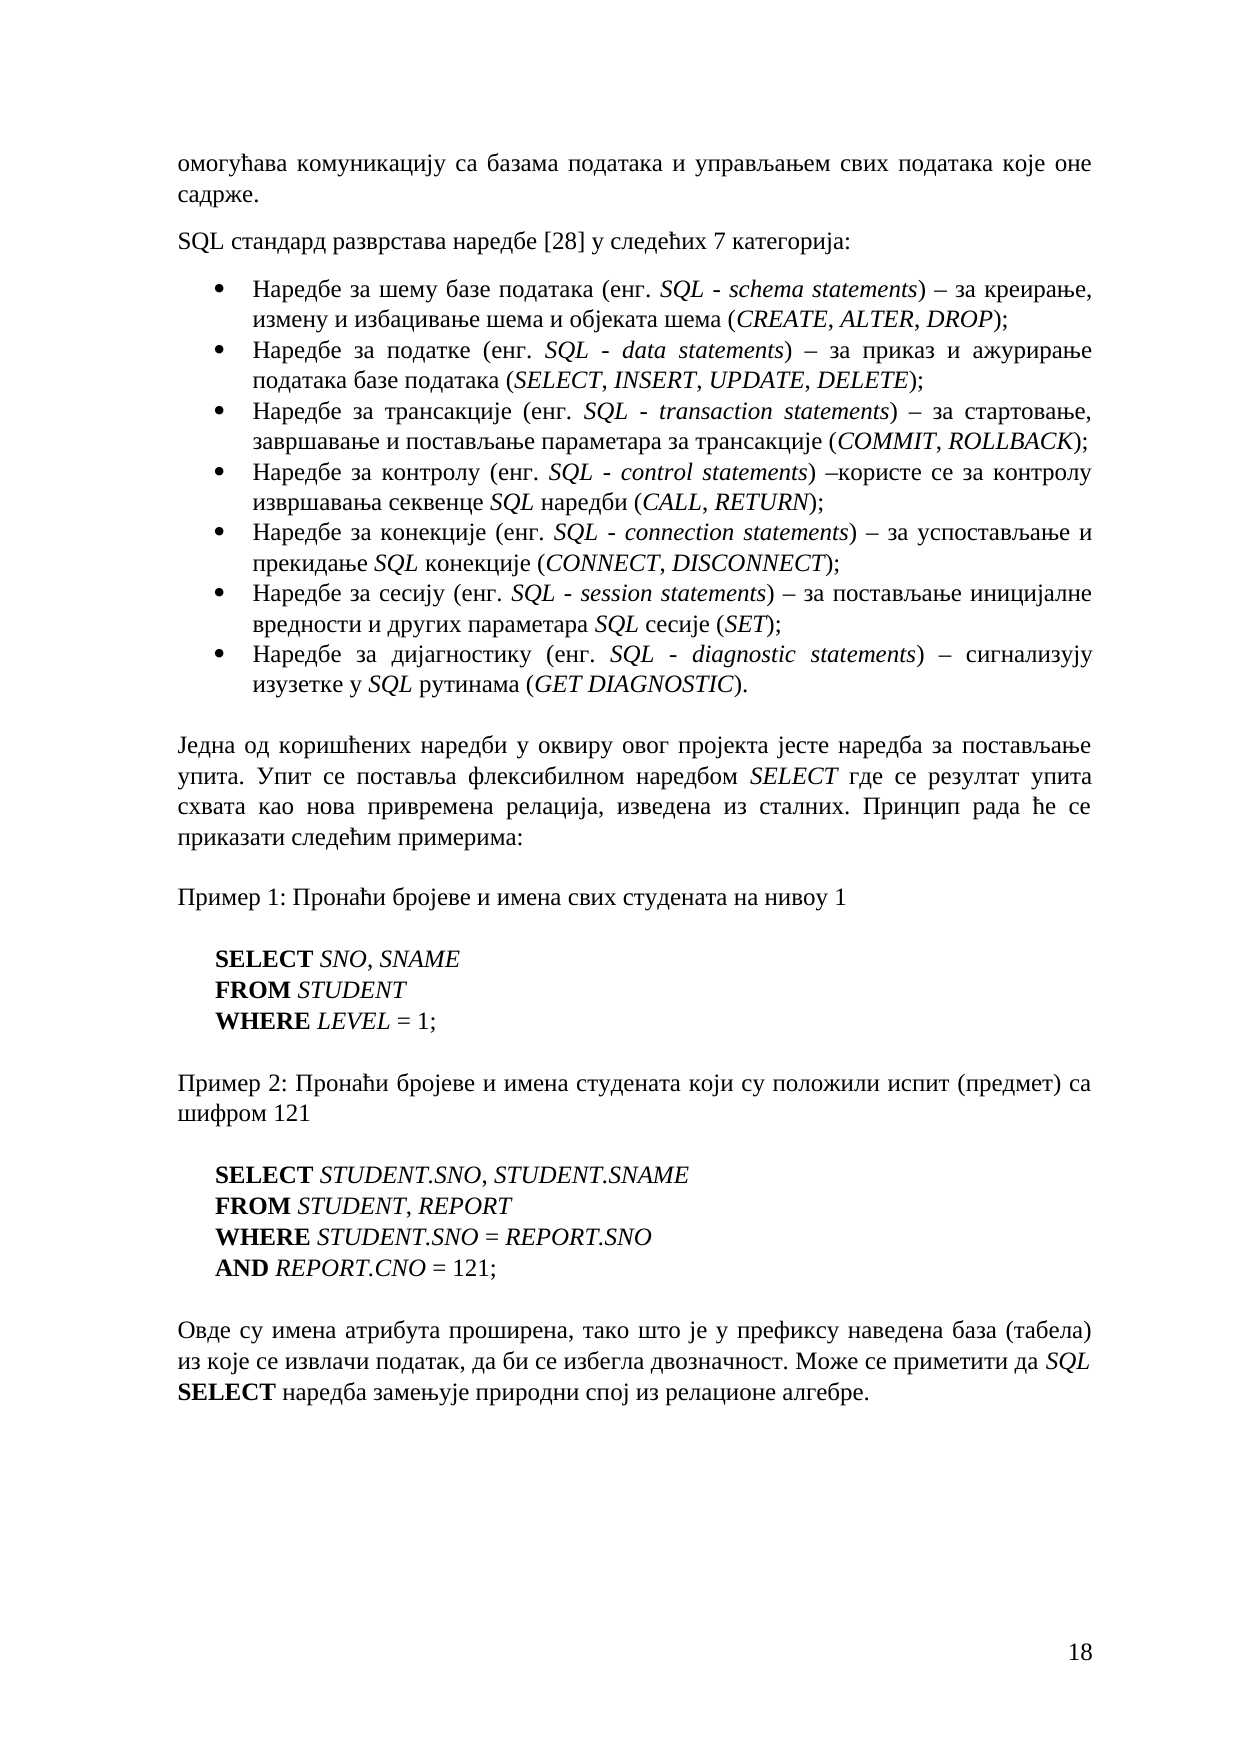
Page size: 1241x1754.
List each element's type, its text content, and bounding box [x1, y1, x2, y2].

list WHERE LEVEL = 1; [215, 1006, 1092, 1035]
list Наредбе за сесију (енг. SQL - session statements) – за постављање иницијалне вредности и других параметара SQL сесије (SET); [215, 578, 1092, 637]
list FROM STUDENT, REPORT [215, 1191, 1092, 1220]
list SELECT STUDENT.SNO, STUDENT.SNAME [215, 1160, 1092, 1189]
list Наредбе за конекције (енг. SQL - connection statements) – за успостављање и прекидање SQL конекције (CONNECT, DISCONNECT); [215, 517, 1092, 577]
list Наредбе за податке (енг. SQL - data statements) – за приказ и ажурирање података базе података (SELECT, INSERT, UPDATE, DELETE); [215, 335, 1092, 394]
list WHERE STUDENT.SNO = REPORT.SNO [215, 1222, 1092, 1251]
text SQL стандард разврстава наредбе [28] у следећих 7 категорија: [177, 226, 1092, 255]
list Овде су имена атрибута проширена, тако што је у префиксу наведена база (табела) из које се извлачи податак, да би се избегла двозначност. Може се приметити да SQL SELECT наредба замењује природни спој из релационе алгебре. [177, 1315, 1092, 1406]
list Једна од коришћених наредби у оквиру овог пројекта јесте наредба за постављање упита. Упит се поставља флексибилном наредбом SELECT где се резултат упита схвата као нова привремена релација, изведена из сталних. Принцип рада ће се приказати следећим примерима: [177, 730, 1092, 850]
list Пример 2: Пронаћи бројеве и имена студената који су положили испит (предмет) са шифром 121 [177, 1068, 1092, 1127]
list Наредбе за шему базе података (енг. SQL - schema statements) – за креирање, измену и избацивање шема и објеката шема (CREATE, ALTER, DROP); [215, 274, 1092, 333]
list AND REPORT.CNO = 121; [215, 1253, 1092, 1282]
list Наредбе за контролу (енг. SQL - control statements) –користе се за контролу извршавања секвенце SQL наредби (CALL, RETURN); [215, 457, 1092, 516]
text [177, 148, 1092, 207]
list Наредбе за дијагностику (енг. SQL - diagnostic statements) – сигнализују изузетке у SQL рутинама (GET DIAGNOSTIC). [215, 639, 1092, 698]
list Пример 1: Пронаћи бројеве и имена свих студената на нивоу 1 [177, 882, 1092, 911]
list SELECT SNO, SNAME [215, 944, 1092, 973]
list FROM STUDENT [215, 975, 1092, 1004]
list Наредбе за трансакције (енг. SQL - transaction statements) – за стартовање, завршавање и постављање параметара за трансакције (COMMIT, ROLLBACK); [215, 396, 1092, 455]
